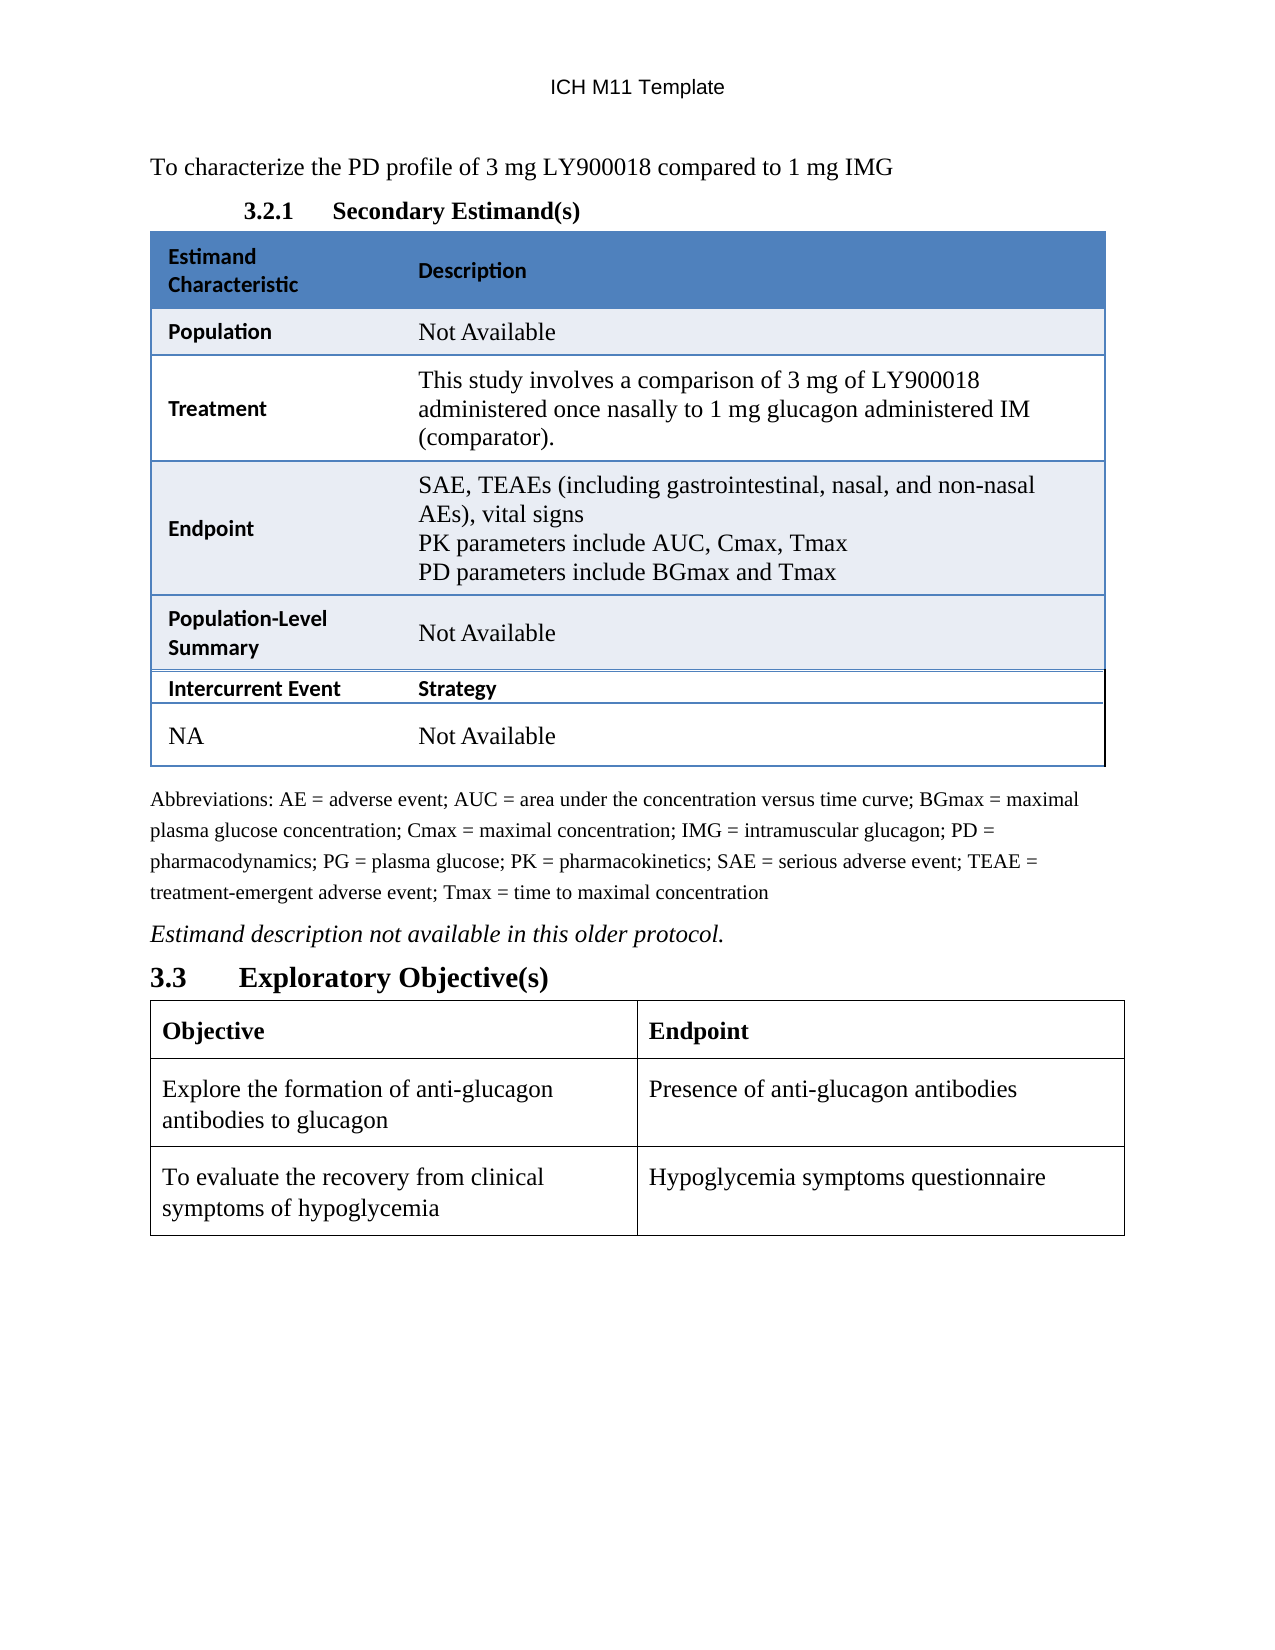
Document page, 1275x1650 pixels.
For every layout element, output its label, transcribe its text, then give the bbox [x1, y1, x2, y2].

subtitle Exploratory Objective(s) [150, 961, 1125, 994]
table_cell NA [152, 704, 401, 765]
table_cell Explore the formation of anti-glucagon antibodies to glucagon [151, 1059, 637, 1146]
table_header Objective [151, 1001, 637, 1058]
text Abbreviations: AE = adverse event; AUC = area under the concentration versus time curve; BGmax = maximal plasma glucose concentration; Cmax = maximal concentration; IMG = intramuscular glucagon; PD = pharmacodynamics; PG = plasma glucose; PK = pharmacokinetics; SAE = serious adverse event; TEAE = treatment-emergent adverse event; Tmax = time to maximal concentration [150, 779, 1125, 904]
table_cell Population [152, 309, 401, 354]
table_cell Strategy [401, 670, 1104, 702]
text Estimand description not available in this older protocol. [150, 917, 1125, 948]
table_header Estimand Characteristic [152, 233, 401, 306]
text To characterize the PD profile of 3 mg LY900018 compared to 1 mg IMG [150, 150, 1125, 181]
table_cell Treatment [152, 356, 401, 460]
subtitle Secondary Estimand(s) [244, 194, 1125, 225]
table_cell SAE, TEAEs (including gastrointestinal, nasal, and non-nasal AEs), vital signs PK parameters include AUC, Cmax, Tmax PD parameters include BGmax and Tmax [401, 462, 1104, 594]
table_cell Not Available [401, 596, 1104, 669]
table_cell Population-Level Summary [152, 596, 401, 669]
table_cell Endpoint [152, 462, 401, 594]
table_header Endpoint [638, 1001, 1124, 1058]
table_cell Hypoglycemia symptoms questionnaire [638, 1147, 1124, 1235]
table_cell Not Available [401, 309, 1104, 354]
table_cell This study involves a comparison of 3 mg of LY900018 administered once nasally to 1 mg glucagon administered IM (comparator). [401, 356, 1104, 460]
table_cell Intercurrent Event [152, 672, 401, 702]
table_cell To evaluate the recovery from clinical symptoms of hypoglycemia [151, 1147, 637, 1235]
table_cell Presence of anti-glucagon antibodies [638, 1059, 1124, 1146]
table_header Description [401, 233, 1104, 306]
table_cell Not Available [401, 702, 1104, 765]
